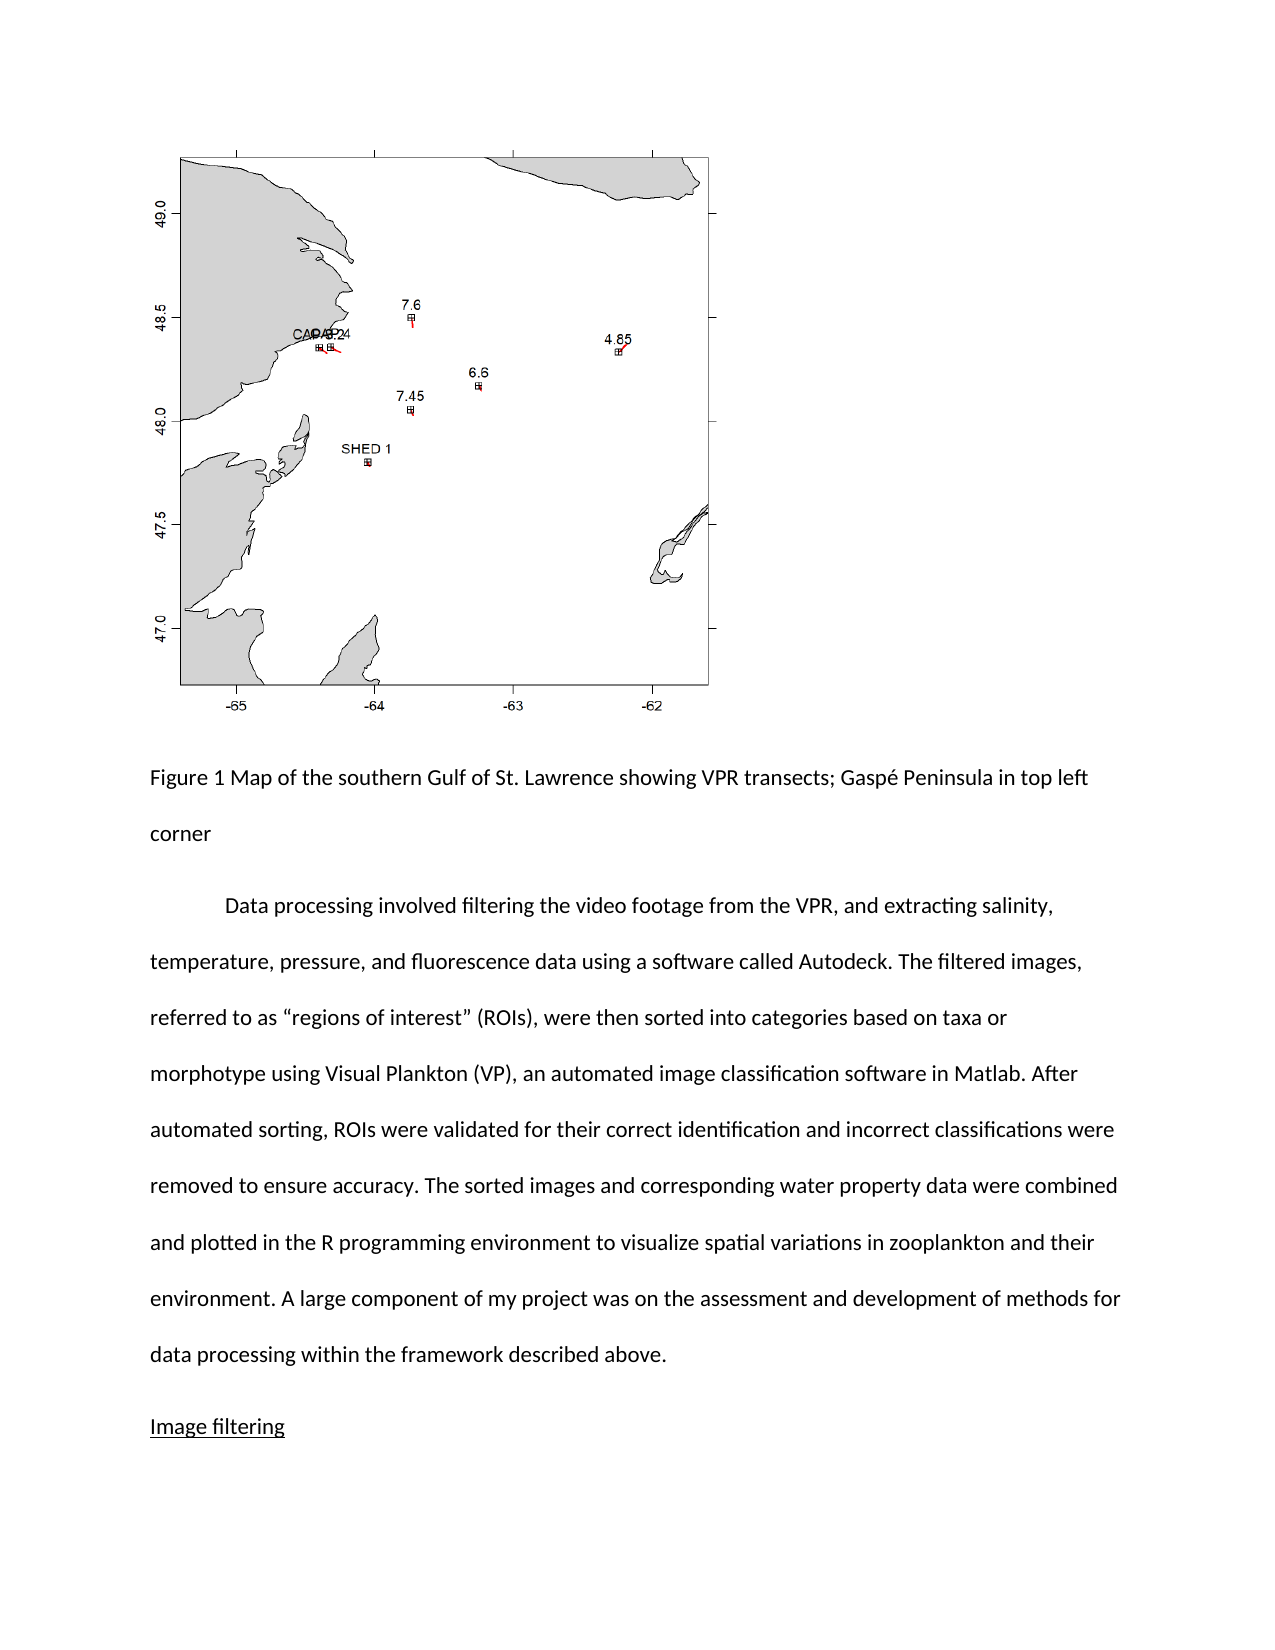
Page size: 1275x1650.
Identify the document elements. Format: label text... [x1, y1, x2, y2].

text Figure 1 Map of the southern Gulf of St. Lawrence showing VPR transects; Gaspé Peninsula in top left corner [150, 763, 1125, 847]
picture [150, 150, 722, 718]
text Data processing involved filtering the video footage from the VPR, and extracting salinity, temperature, pressure, and fluorescence data using a software called Autodeck. The filtered images, referred to as “regions of interest” (ROIs), were then sorted into categories based on taxa or morphotype using Visual Plankton (VP), an automated image classification software in Matlab. After automated sorting, ROIs were validated for their correct identification and incorrect classifications were removed to ensure accuracy. The sorted images and corresponding water property data were combined and plotted in the R programming environment to visualize spatial variations in zooplankton and their environment. A large component of my project was on the assessment and development of methods for data processing within the framework described above. [150, 891, 1125, 1368]
text Image filtering [150, 1412, 1125, 1440]
